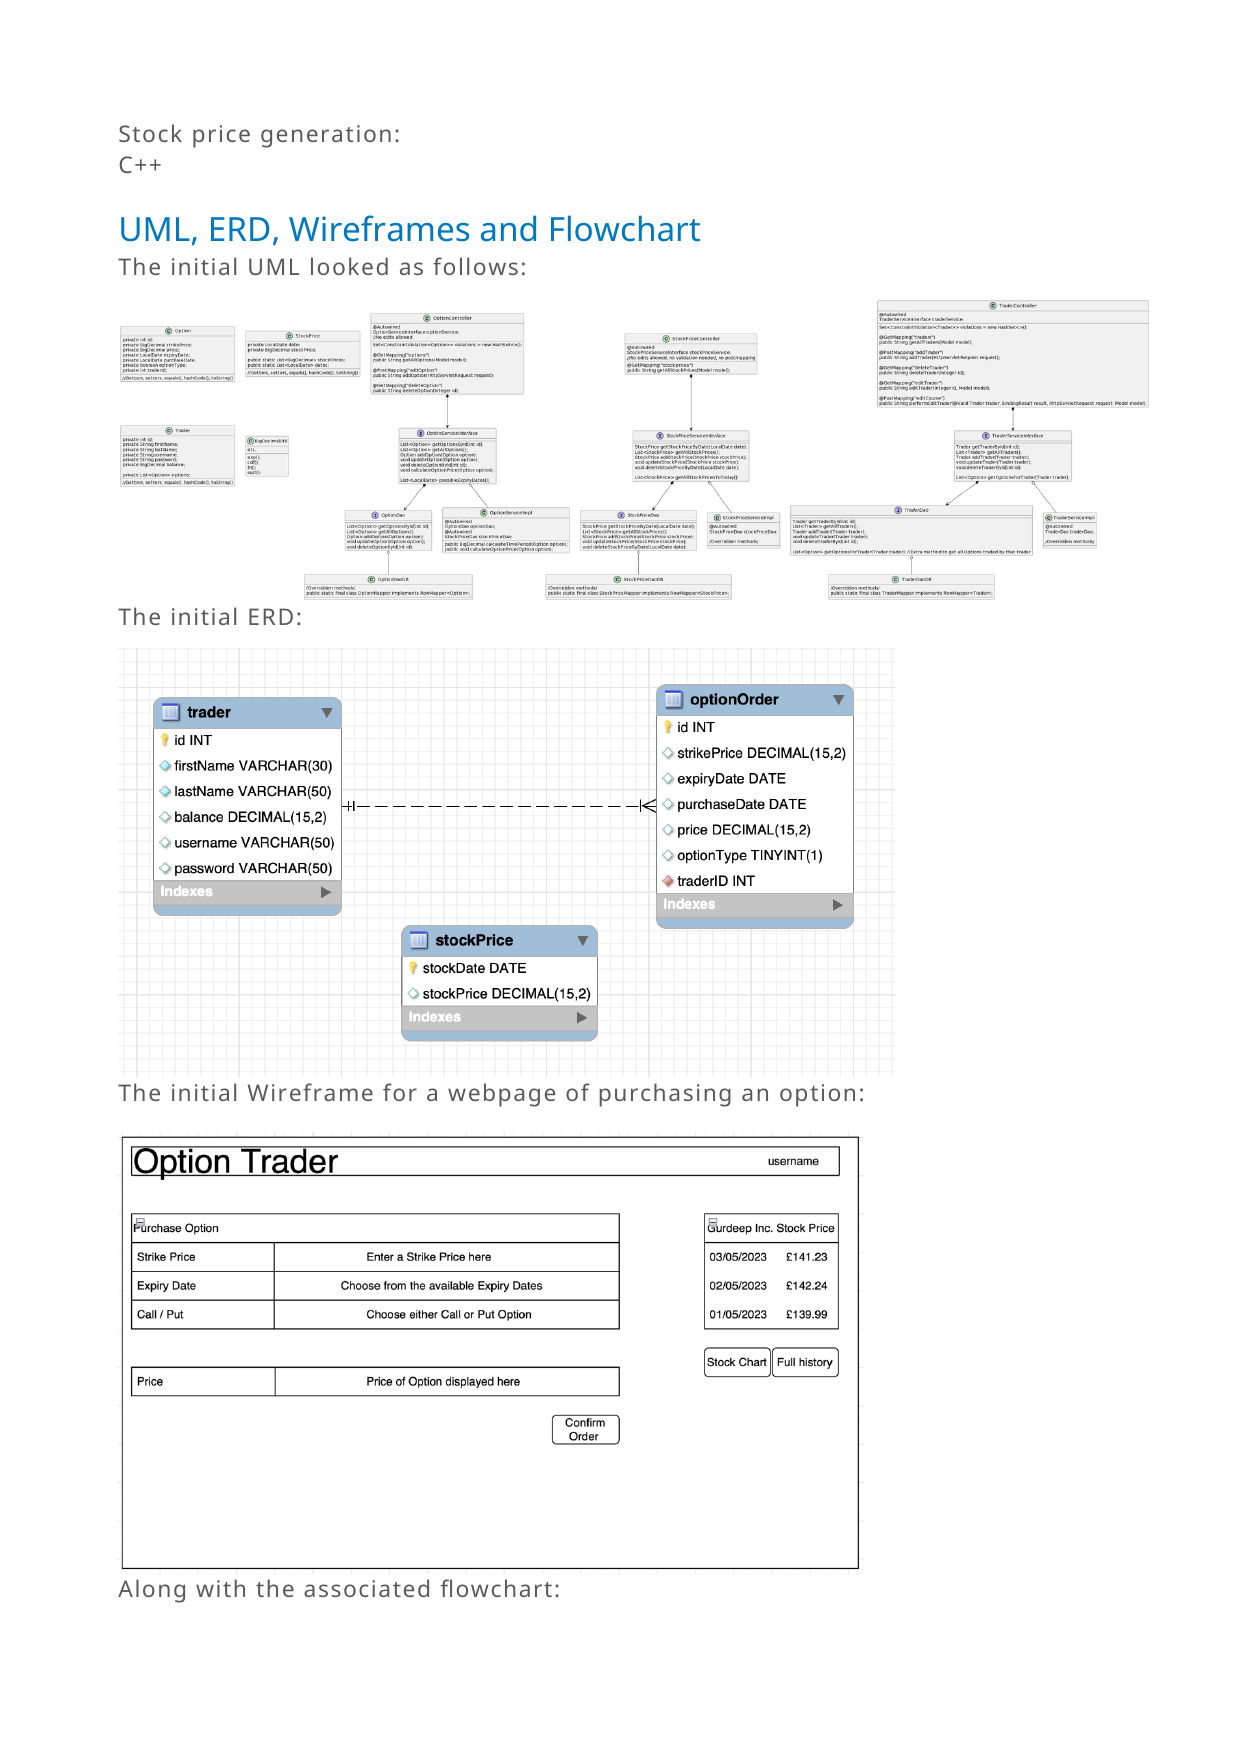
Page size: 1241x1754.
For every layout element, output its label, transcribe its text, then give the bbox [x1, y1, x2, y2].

subtitle Along with the associated flowchart: [118, 1573, 1122, 1604]
subtitle UML, ERD, Wireframes and Flowchart [118, 206, 1122, 251]
subtitle The initial UML looked as follows: [118, 251, 1122, 282]
subtitle The initial Wireframe for a webpage of purchasing an option: [118, 1076, 1122, 1108]
picture [118, 1132, 864, 1574]
subtitle The initial ERD: [118, 601, 1122, 632]
subtitle Stock price generation: C++ [118, 118, 1122, 181]
picture [118, 648, 896, 1077]
picture [118, 298, 1150, 601]
